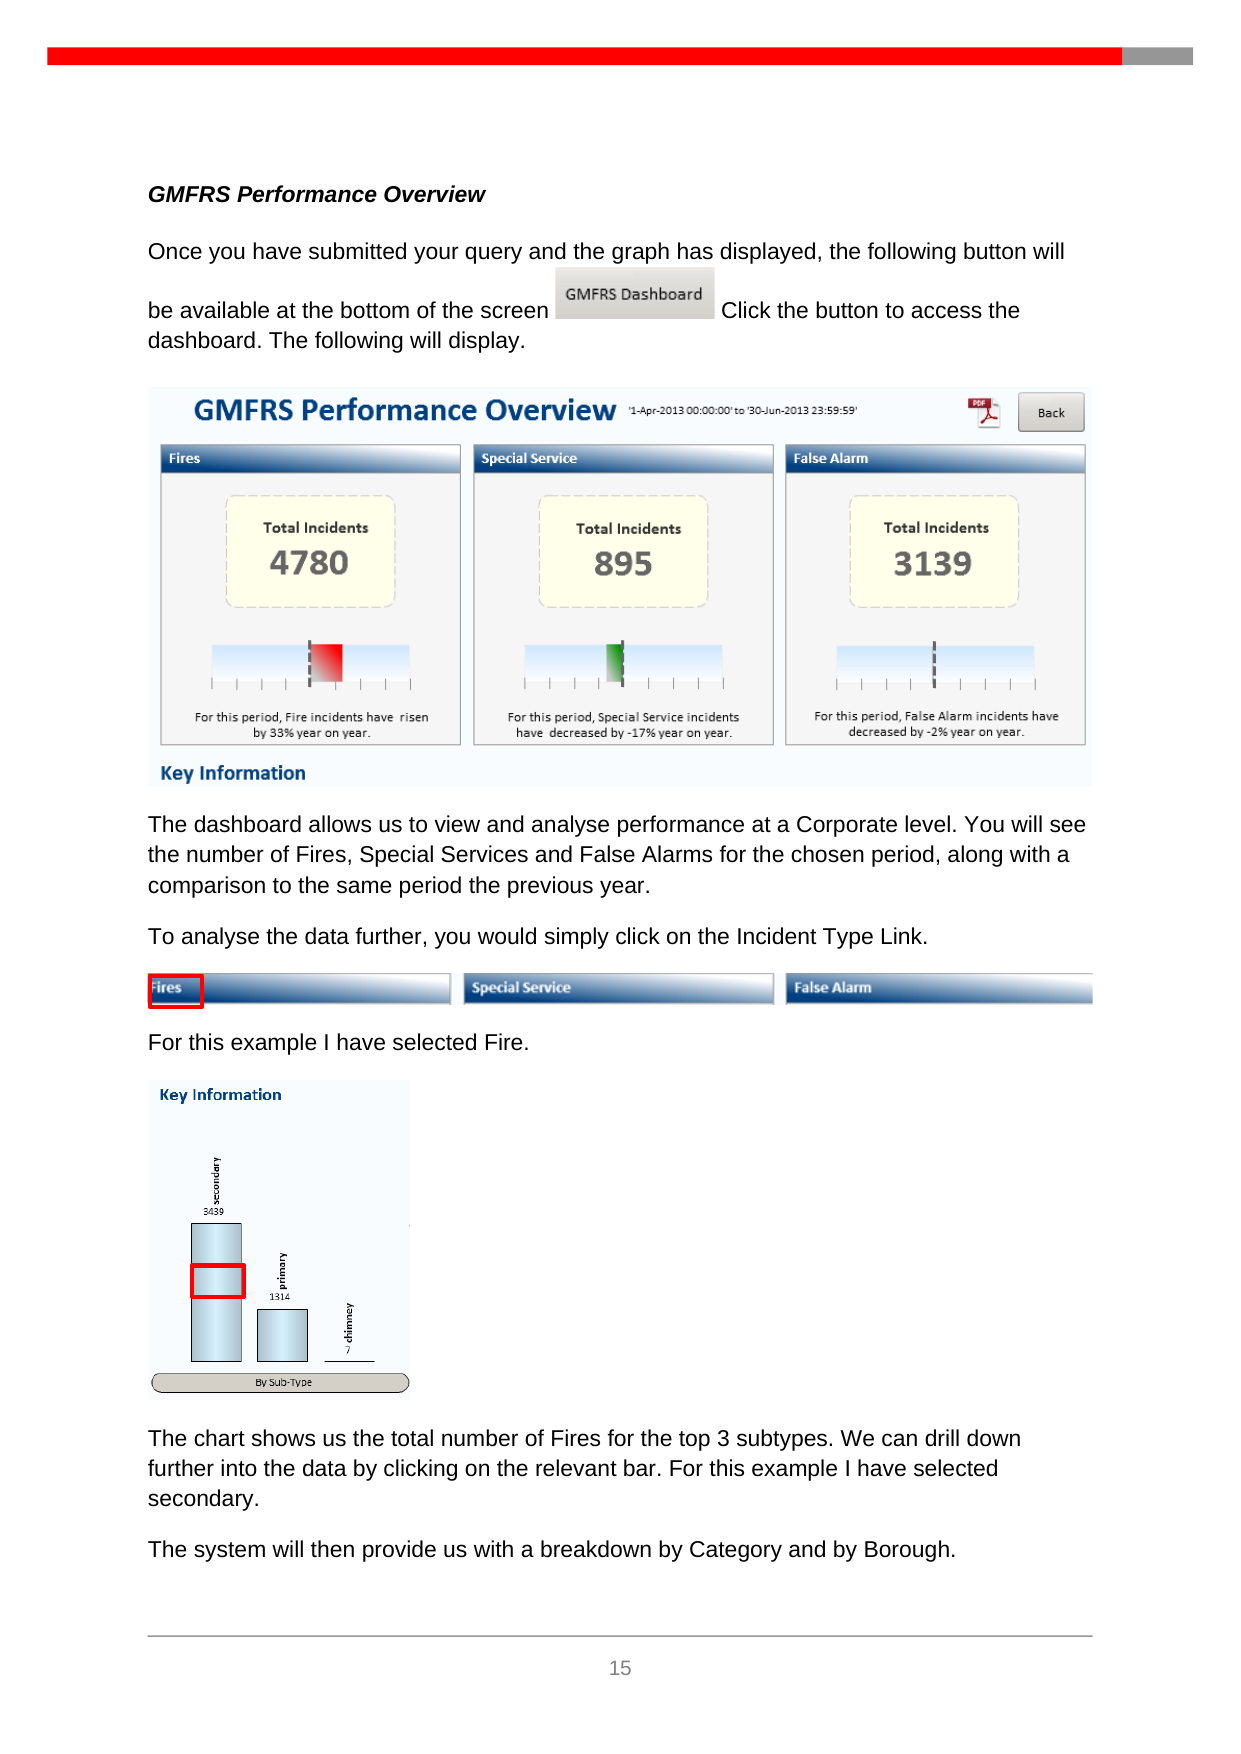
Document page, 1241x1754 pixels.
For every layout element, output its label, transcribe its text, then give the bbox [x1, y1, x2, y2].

picture [555, 267, 715, 319]
text To analyse the data further, you would simply click on the Incident Type Link. [148, 923, 1092, 949]
picture [152, 978, 200, 1005]
picture [147, 387, 1093, 787]
text The system will then provide us with a breakdown by Category and by Borough. [148, 1536, 1092, 1562]
subtitle GMFRS Performance Overview [148, 177, 1092, 207]
text The dashboard allows us to view and analyse performance at a Corporate level. You will see the number of Fires, Special Services and False Alarms for the chosen period, along with a comparison to the same period the previous year. [148, 811, 1092, 898]
picture [147, 973, 1093, 1005]
text Once you have submitted your query and the graph has displayed, the following button will be available at the bottom of the screen Click the button to access the dashboard. The following will display. [148, 238, 1092, 354]
text For this example I have selected Fire. [148, 1029, 1092, 1056]
text The chart shows us the total number of Fires for the top 3 subtypes. We can drill down further into the data by clicking on the relevant bar. For this example I have selected secondary. [148, 1424, 1092, 1511]
picture [147, 1080, 410, 1400]
